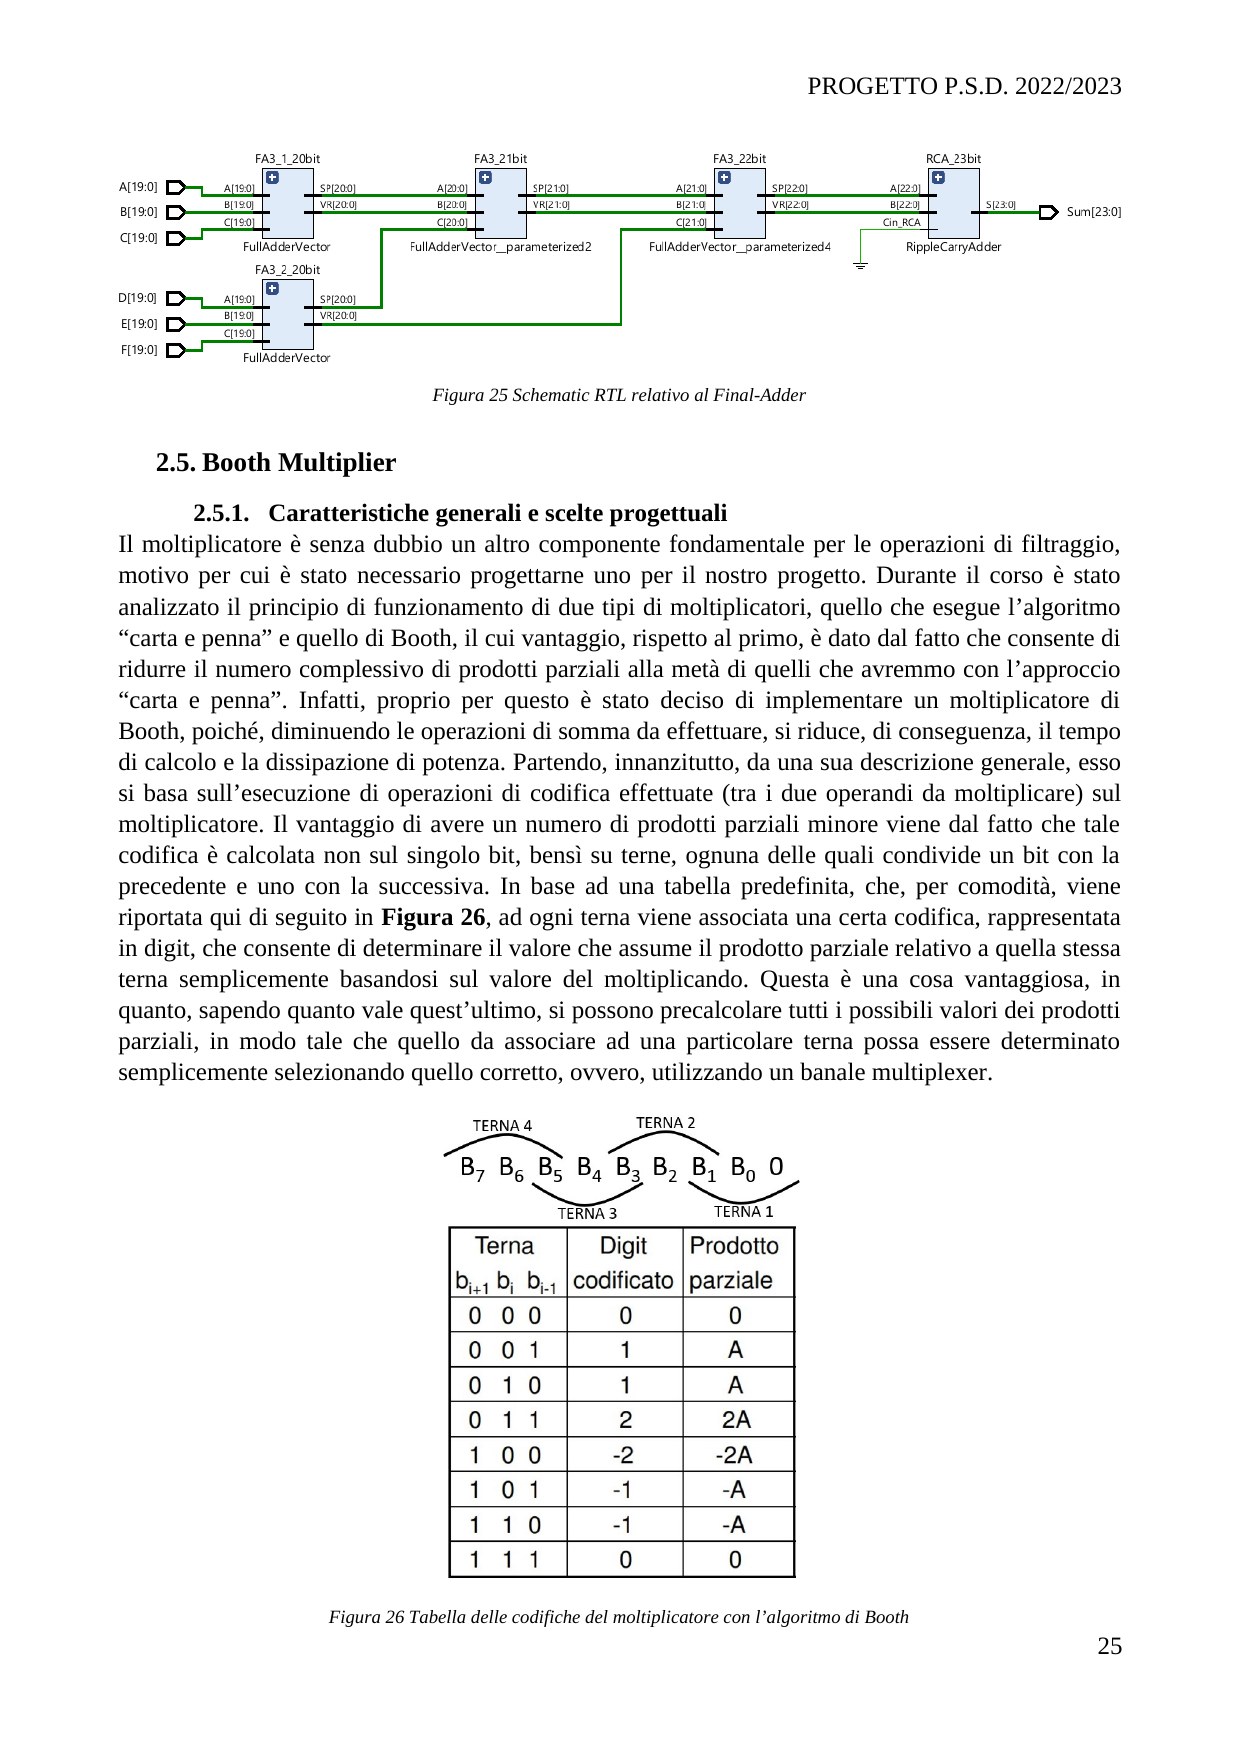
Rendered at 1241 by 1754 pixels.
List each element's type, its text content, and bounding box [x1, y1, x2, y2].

picture [404, 1105, 836, 1588]
picture [118, 147, 1123, 366]
text Figura 26 Tabella delle codifiche del moltiplicatore con l’algoritmo di Booth [118, 1606, 1122, 1628]
subtitle Caratteristiche generali e scelte progettuali [193, 498, 1122, 527]
subtitle Booth Multiplier [156, 446, 1122, 477]
text Il moltiplicatore è senza dubbio un altro componente fondamentale per le operazioni di filtraggio, motivo per cui è stato necessario progettarne uno per il nostro progetto. Durante il corso è stato analizzato il principio di funzionamento di due tipi di moltiplicatori, quello che esegue l’algoritmo “carta e penna” e quello di Booth, il cui vantaggio, rispetto al primo, è dato dal fatto che consente di ridurre il numero complessivo di prodotti parziali alla metà di quelli che avremmo con l’approccio “carta e penna”. Infatti, proprio per questo è stato deciso di implementare un moltiplicatore di Booth, poiché, diminuendo le operazioni di somma da effettuare, si riduce, di conseguenza, il tempo di calcolo e la dissipazione di potenza. Partendo, innanzitutto, da una sua descrizione generale, esso si basa sull’esecuzione di operazioni di codifica effettuate (tra i due operandi da moltiplicare) sul moltiplicatore. Il vantaggio di avere un numero di prodotti parziali minore viene dal fatto che tale codifica è calcolata non sul singolo bit, bensì su terne, ognuna delle quali condivide un bit con la precedente e uno con la successiva. In base ad una tabella predefinita, che, per comodità, viene riportata qui di seguito in Figura 26, ad ogni terna viene associata una certa codifica, rappresentata in digit, che consente di determinare il valore che assume il prodotto parziale relativo a quella stessa terna semplicemente basandosi sul valore del moltiplicando. Questa è una cosa vantaggiosa, in quanto, sapendo quanto vale quest’ultimo, si possono precalcolare tutti i possibili valori dei prodotti parziali, in modo tale che quello da associare ad una particolare terna possa essere determinato semplicemente selezionando quello corretto, ovvero, utilizzando un banale multiplexer. [118, 529, 1122, 1086]
text Figura 25 Schematic RTL relativo al Final-Adder [118, 384, 1122, 406]
